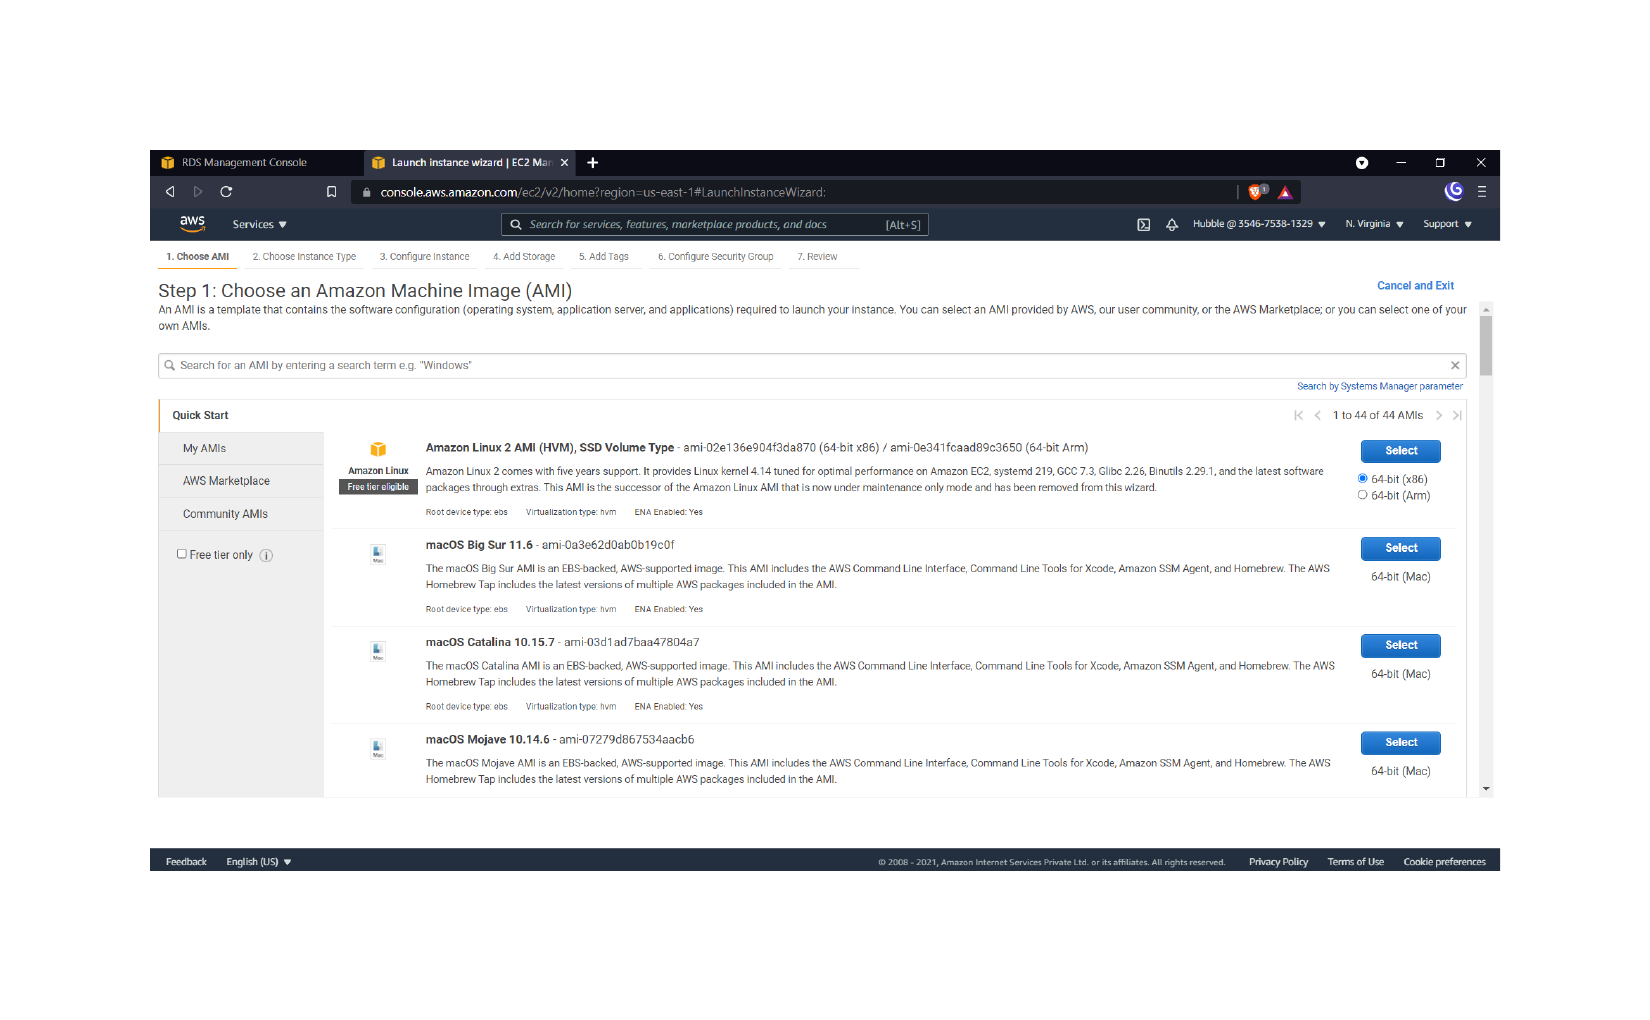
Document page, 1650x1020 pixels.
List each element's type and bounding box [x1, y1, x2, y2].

picture [150, 150, 1500, 871]
